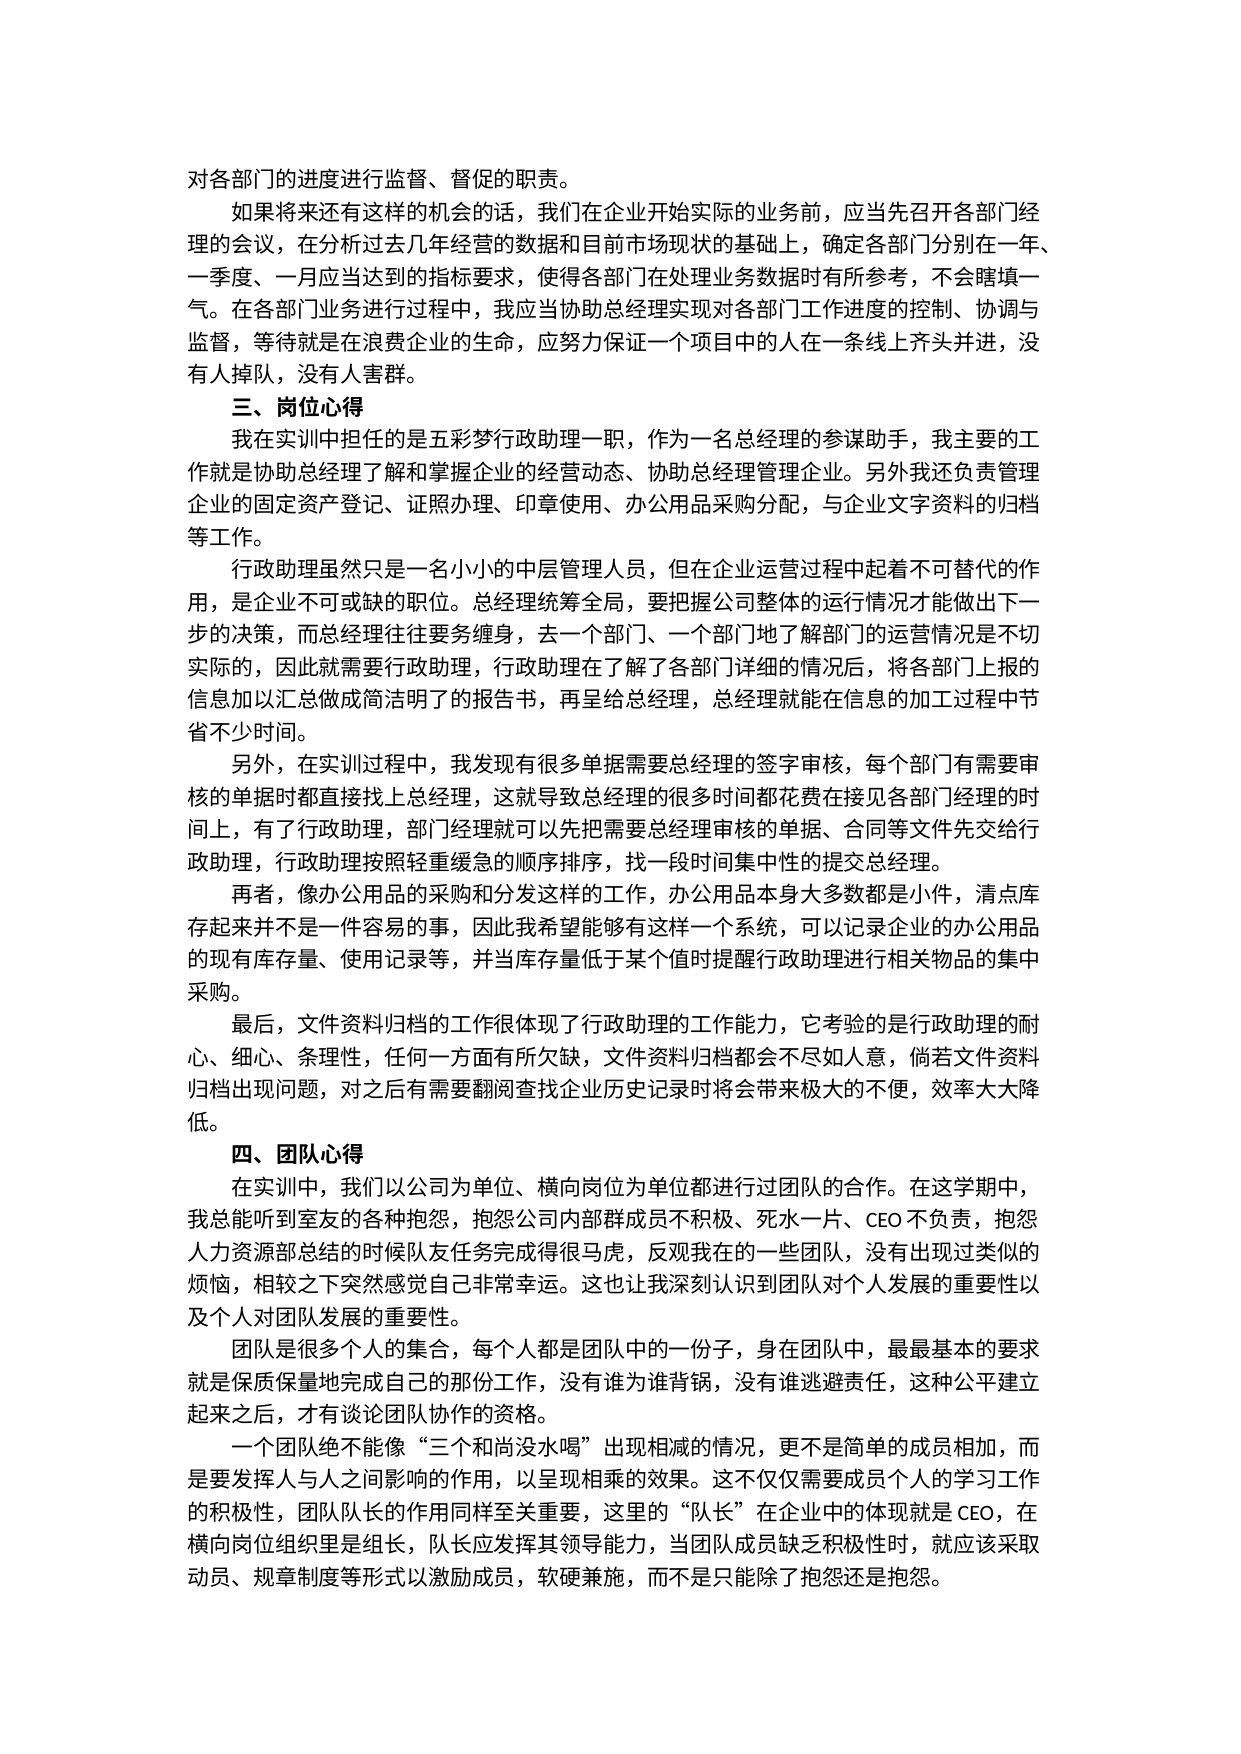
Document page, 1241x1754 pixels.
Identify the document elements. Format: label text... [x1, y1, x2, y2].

text 最后，文件资料归档的工作很体现了行政助理的工作能力，它考验的是行政助理的耐心、细心、条理性，任何一方面有所欠缺，文件资料归档都会不尽如人意，倘若文件资料归档出现问题，对之后有需要翻阅查找企业历史记录时将会带来极大的不便，效率大大降低。 [187, 1007, 1053, 1137]
text 一个团队绝不能像“三个和尚没水喝”出现相减的情况，更不是简单的成员相加，而是要发挥人与人之间影响的作用，以呈现相乘的效果。这不仅仅需要成员个人的学习工作的积极性，团队队长的作用同样至关重要，这里的“队长”在企业中的体现就是CEO，在横向岗位组织里是组长，队长应发挥其领导能力，当团队成员缺乏积极性时，就应该采取动员、规章制度等形式以激励成员，软硬兼施，而不是只能除了抱怨还是抱怨。 [187, 1429, 1053, 1592]
text 如果将来还有这样的机会的话，我们在企业开始实际的业务前，应当先召开各部门经理的会议，在分析过去几年经营的数据和目前市场现状的基础上，确定各部门分别在一年、一季度、一月应当达到的指标要求，使得各部门在处理业务数据时有所参考，不会瞎填一气。在各部门业务进行过程中，我应当协助总经理实现对各部门工作进度的控制、协调与监督，等待就是在浪费企业的生命，应努力保证一个项目中的人在一条线上齐头并进，没有人掉队，没有人害群。 [187, 194, 1053, 389]
text 团队是很多个人的集合，每个人都是团队中的一份子，身在团队中，最最基本的要求就是保质保量地完成自己的那份工作，没有谁为谁背锅，没有谁逃避责任，这种公平建立起来之后，才有谈论团队协作的资格。 [187, 1332, 1053, 1429]
text 在实训中，我们以公司为单位、横向岗位为单位都进行过团队的合作。在这学期中，我总能听到室友的各种抱怨，抱怨公司内部群成员不积极、死水一片、CEO不负责，抱怨人力资源部总结的时候队友任务完成得很马虎，反观我在的一些团队，没有出现过类似的烦恼，相较之下突然感觉自己非常幸运。这也让我深刻认识到团队对个人发展的重要性以及个人对团队发展的重要性。 [187, 1169, 1053, 1332]
text 另外，在实训过程中，我发现有很多单据需要总经理的签字审核，每个部门有需要审核的单据时都直接找上总经理，这就导致总经理的很多时间都花费在接见各部门经理的时间上，有了行政助理，部门经理就可以先把需要总经理审核的单据、合同等文件先交给行政助理，行政助理按照轻重缓急的顺序排序，找一段时间集中性的提交总经理。 [187, 747, 1053, 877]
text 我在实训中担任的是五彩梦行政助理一职，作为一名总经理的参谋助手，我主要的工作就是协助总经理了解和掌握企业的经营动态、协助总经理管理企业。另外我还负责管理企业的固定资产登记、证照办理、印章使用、办公用品采购分配，与企业文字资料的归档等工作。 [187, 422, 1053, 552]
list 岗位心得 [231, 389, 1053, 422]
text 再者，像办公用品的采购和分发这样的工作，办公用品本身大多数都是小件，清点库存起来并不是一件容易的事，因此我希望能够有这样一个系统，可以记录企业的办公用品的现有库存量、使用记录等，并当库存量低于某个值时提醒行政助理进行相关物品的集中采购。 [187, 877, 1053, 1007]
text 行政助理虽然只是一名小小的中层管理人员，但在企业运营过程中起着不可替代的作用，是企业不可或缺的职位。总经理统筹全局，要把握公司整体的运行情况才能做出下一步的决策，而总经理往往要务缠身，去一个部门、一个部门地了解部门的运营情况是不切实际的，因此就需要行政助理，行政助理在了解了各部门详细的情况后，将各部门上报的信息加以汇总做成简洁明了的报告书，再呈给总经理，总经理就能在信息的加工过程中节省不少时间。 [187, 552, 1053, 747]
list 团队心得 [231, 1137, 1053, 1169]
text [187, 162, 1053, 194]
